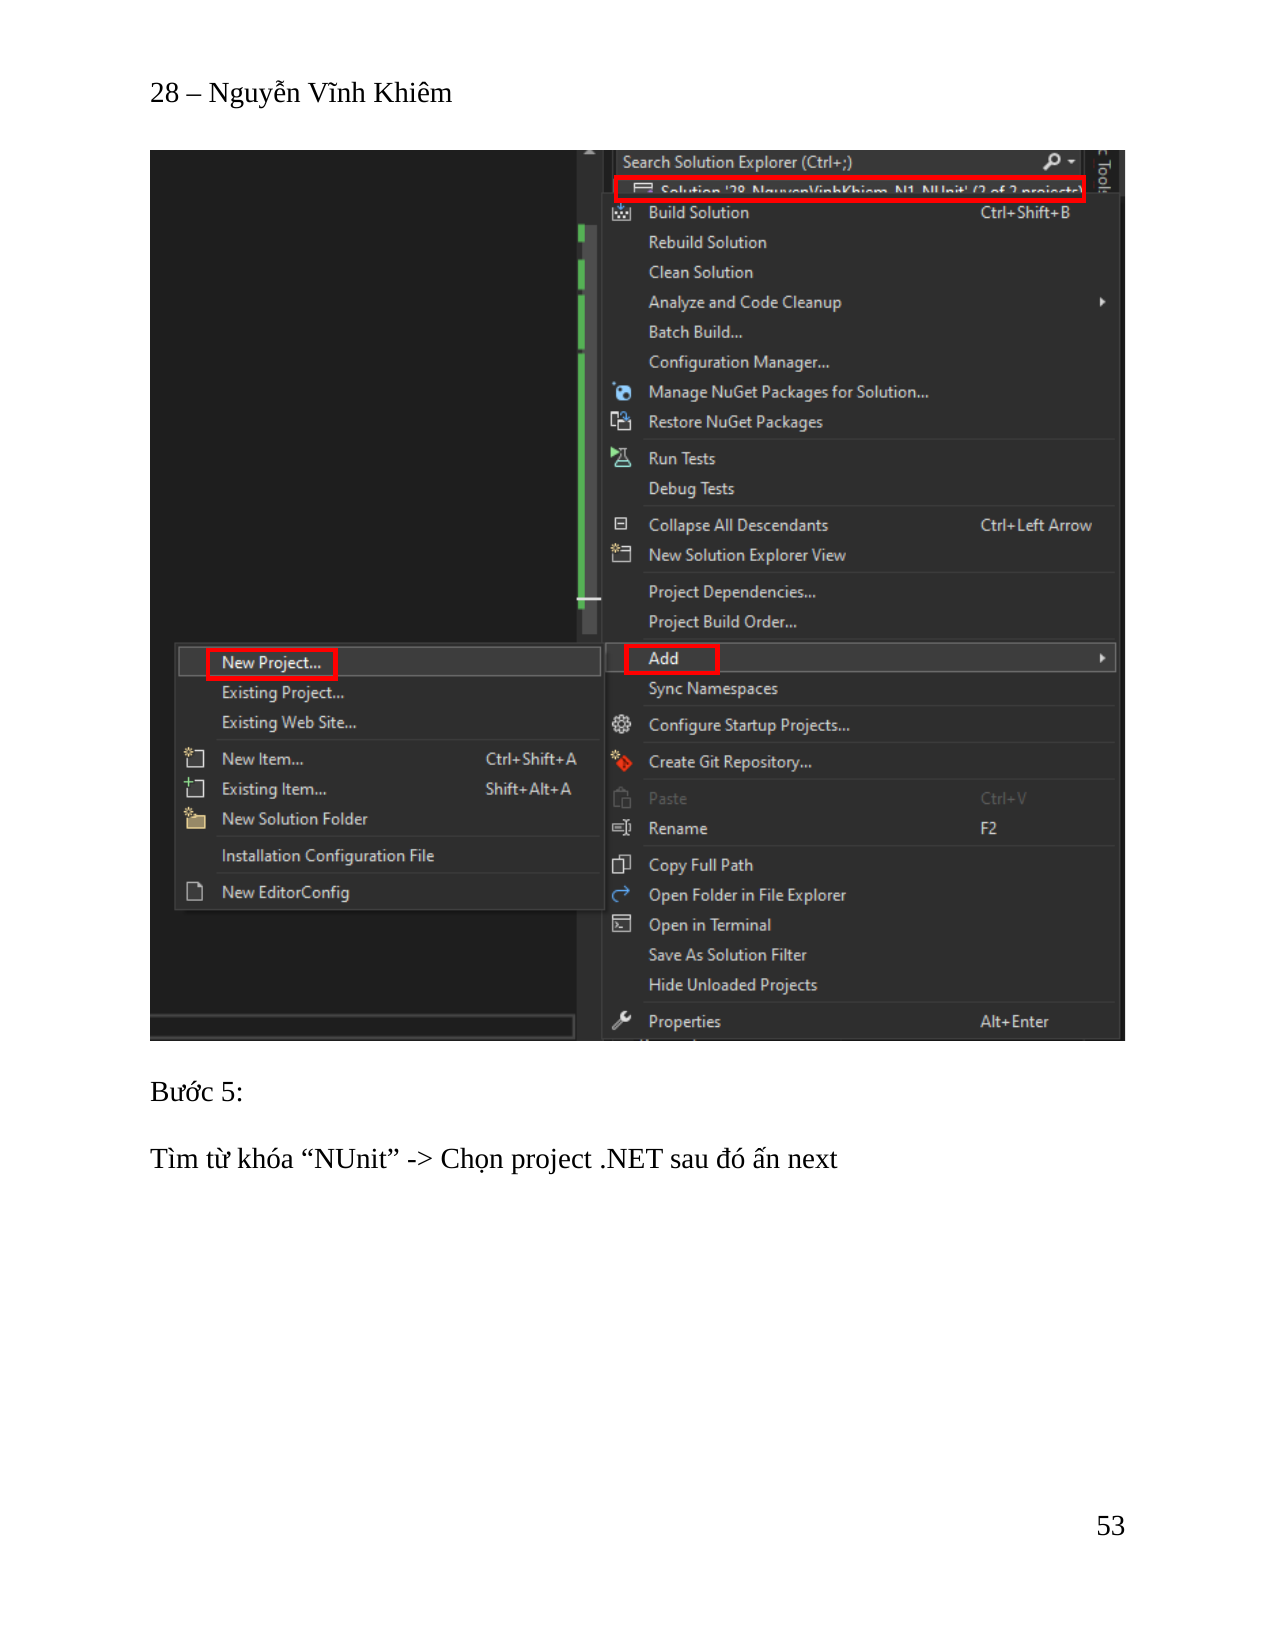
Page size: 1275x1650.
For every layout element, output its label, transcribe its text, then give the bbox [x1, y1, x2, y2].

picture [150, 150, 1125, 1041]
text Bước 5: [150, 1074, 1125, 1108]
text Tìm từ khóa “NUnit” -> Chọn project .NET sau đó ấn next [150, 1141, 1125, 1175]
